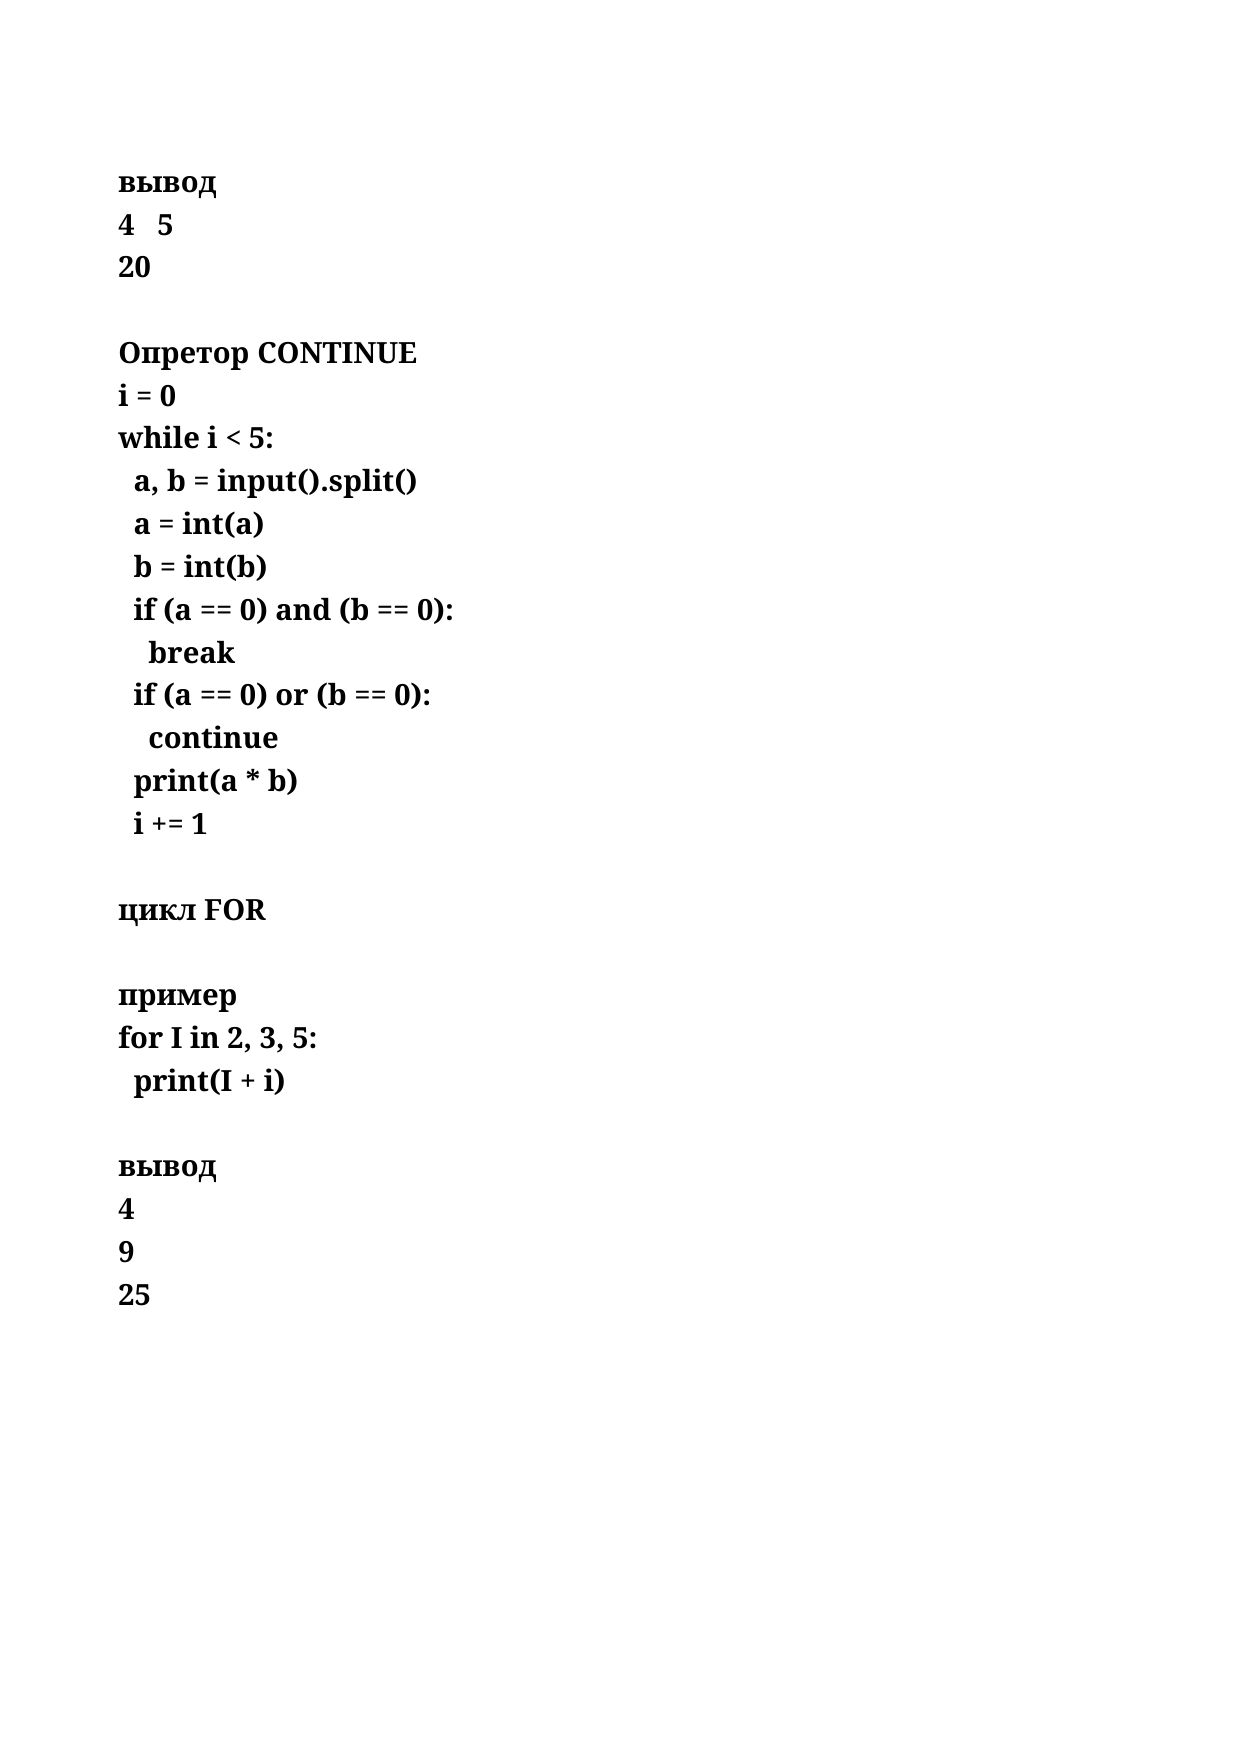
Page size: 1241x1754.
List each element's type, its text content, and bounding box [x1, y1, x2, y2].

text break [118, 632, 1152, 672]
text вывод [118, 161, 1152, 201]
text continue [118, 717, 1152, 757]
text цикл FOR [118, 889, 1152, 928]
text i += 1 [118, 803, 1152, 843]
text if (a == 0) or (b == 0): [118, 675, 1152, 714]
text пример [118, 974, 1152, 1014]
text 4 [118, 1188, 1152, 1228]
text print(I + i) [118, 1060, 1152, 1100]
text if (a == 0) and (b == 0): [118, 589, 1152, 629]
text 4 5 [118, 204, 1152, 243]
text 20 [118, 247, 1152, 286]
text 9 [118, 1231, 1152, 1271]
text while i < 5: [118, 418, 1152, 457]
text вывод [118, 1146, 1152, 1185]
text for I in 2, 3, 5: [118, 1017, 1152, 1057]
text a = int(a) [118, 503, 1152, 543]
text Опретор CONTINUE [118, 332, 1152, 372]
text 25 [118, 1274, 1152, 1314]
text i = 0 [118, 375, 1152, 415]
text print(a * b) [118, 760, 1152, 800]
text b = int(b) [118, 546, 1152, 586]
text a, b = input().split() [118, 461, 1152, 500]
